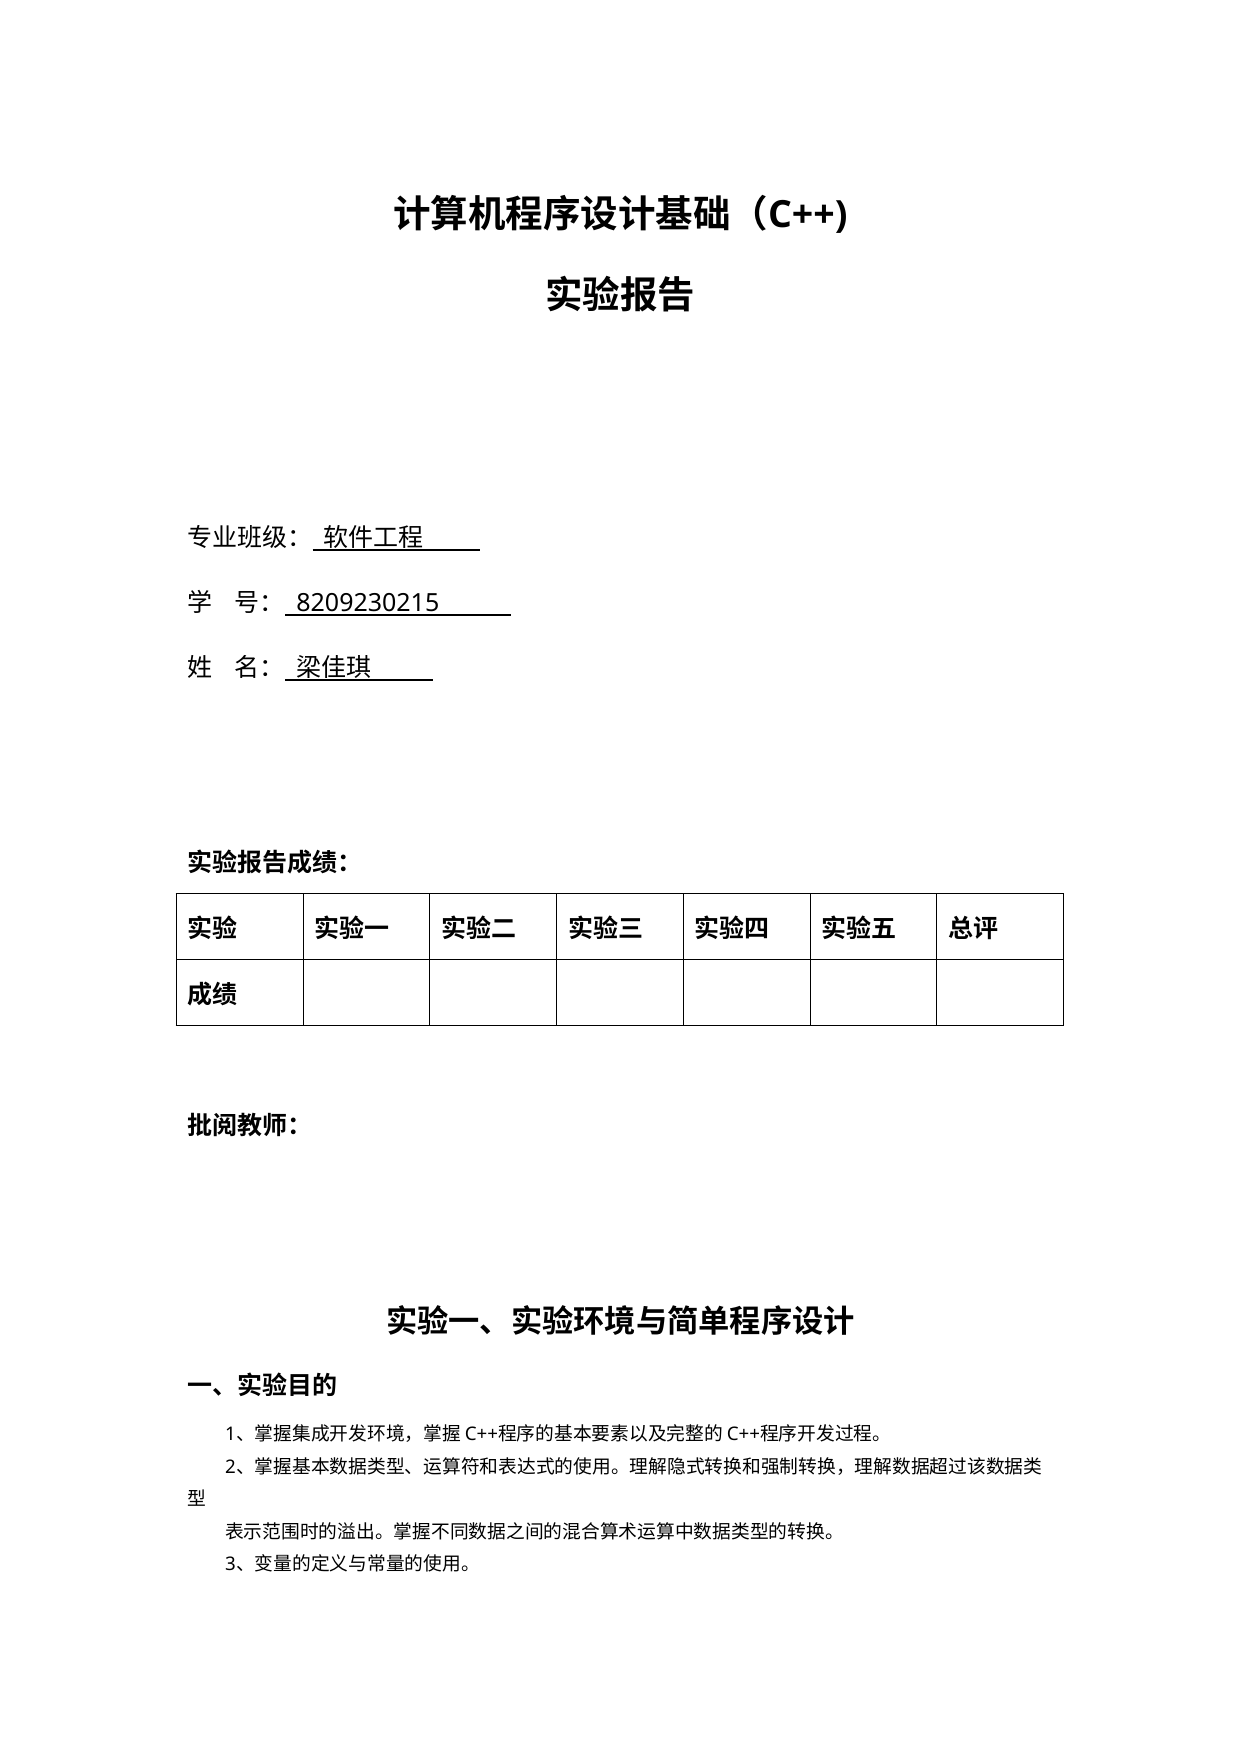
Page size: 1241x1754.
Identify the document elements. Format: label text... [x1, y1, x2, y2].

table_header 实验四 [684, 894, 810, 959]
table_header 实验一 [304, 894, 429, 959]
text 实验一、实验环境与简单程序设计 [187, 1286, 1053, 1351]
text 专业班级： 软件工程 [187, 503, 1053, 568]
text 实验报告 [187, 259, 1053, 324]
text 批阅教师： [187, 1091, 1053, 1156]
text 姓 名： 梁佳琪 [187, 633, 1053, 698]
table_header 实验五 [811, 894, 936, 959]
table_cell 成绩 [177, 960, 303, 1025]
table_cell [937, 960, 1063, 1025]
text 计算机程序设计基础（C++) [187, 178, 1053, 243]
table_cell [304, 960, 429, 1025]
table_header 总评 [937, 894, 1063, 959]
table_cell [684, 960, 810, 1025]
text 1、掌握集成开发环境，掌握C++程序的基本要素以及完整的C++程序开发过程。 [187, 1416, 1053, 1449]
table_cell [811, 960, 936, 1025]
table_cell [557, 960, 683, 1025]
text 3、变量的定义与常量的使用。 [187, 1546, 1053, 1579]
text 2、掌握基本数据类型、运算符和表达式的使用。理解隐式转换和强制转换，理解数据超过该数据类型 [187, 1449, 1053, 1514]
table_header 实验二 [430, 894, 556, 959]
text 学 号： 8209230215 [187, 568, 1053, 633]
table_header 实验三 [557, 894, 683, 959]
table_cell [430, 960, 556, 1025]
text 一、实验目的 [187, 1351, 1053, 1416]
text 表示范围时的溢出。掌握不同数据之间的混合算术运算中数据类型的转换。 [187, 1514, 1053, 1546]
table_header 实验 [177, 894, 303, 959]
text 实验报告成绩： [187, 828, 1053, 893]
